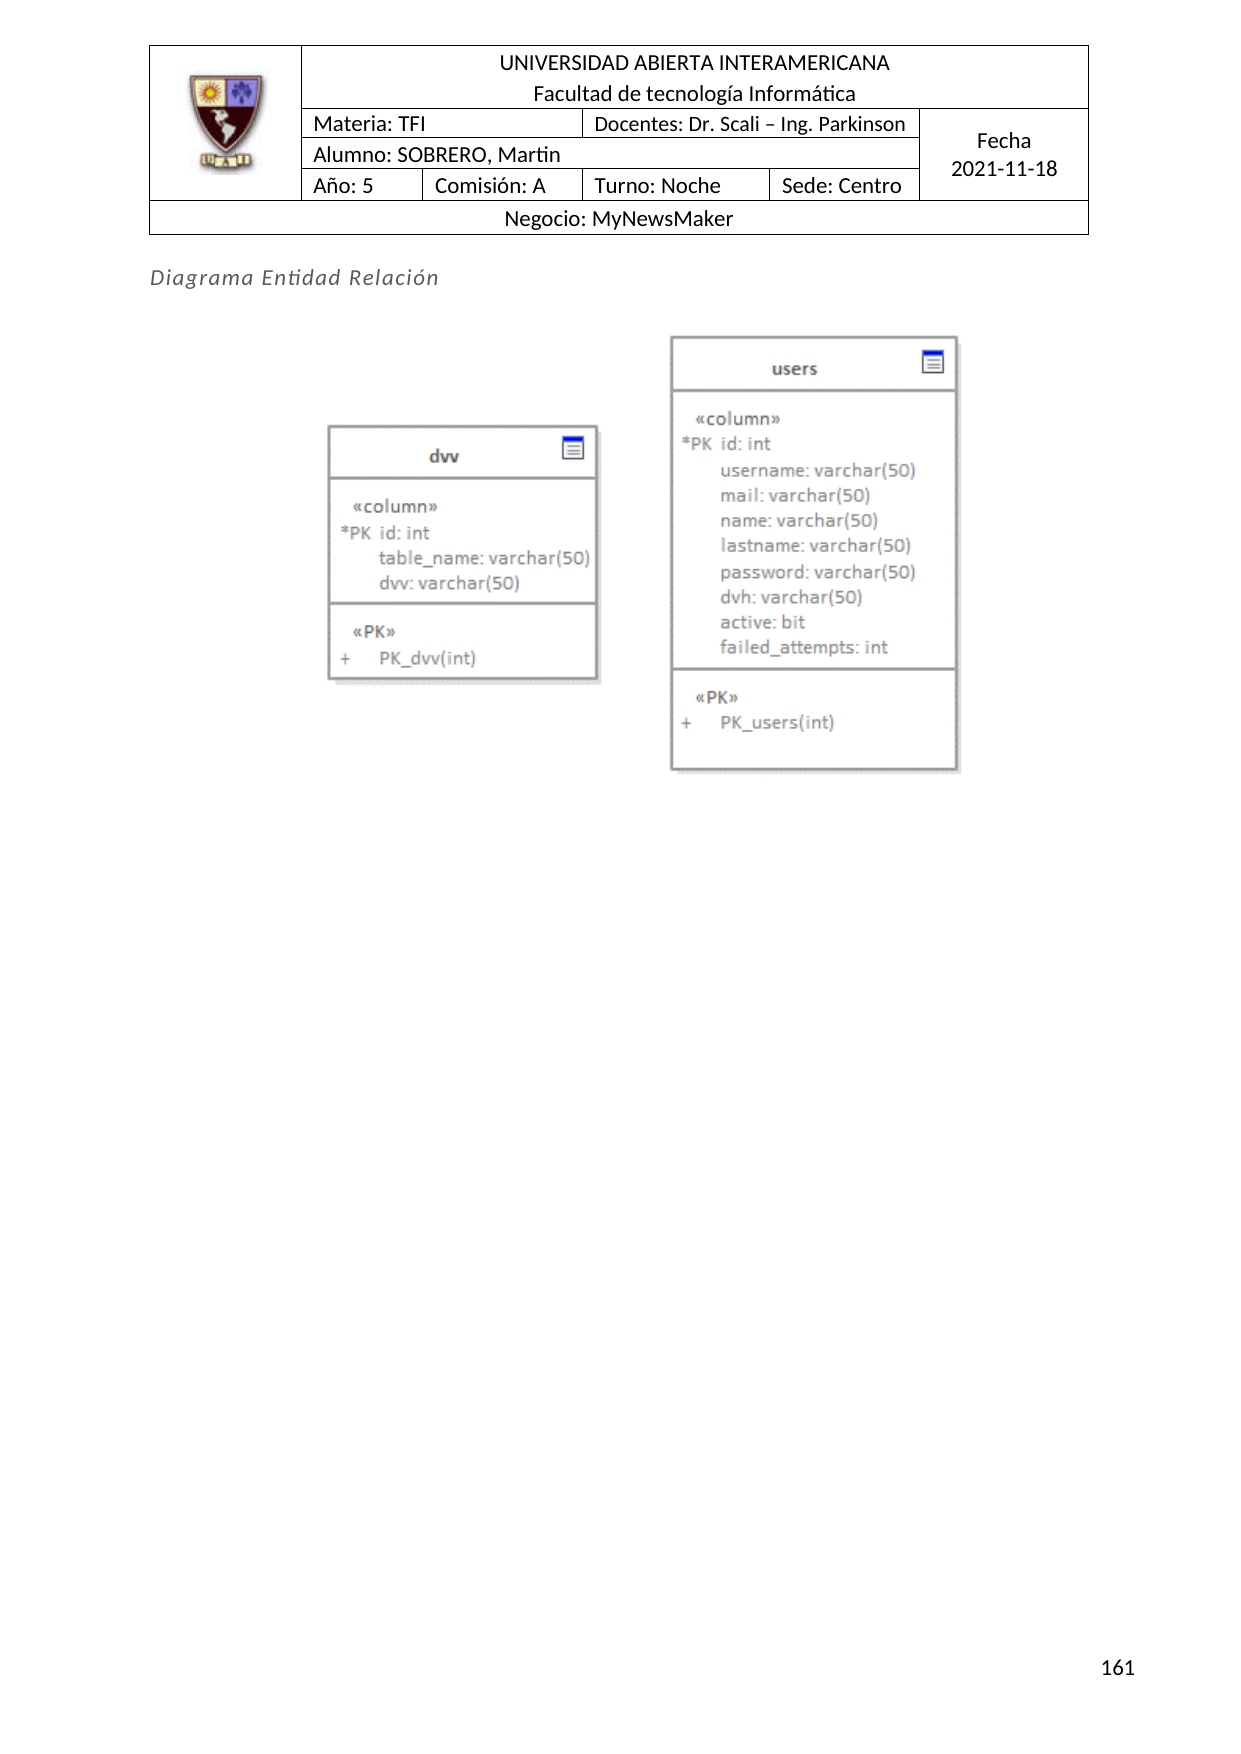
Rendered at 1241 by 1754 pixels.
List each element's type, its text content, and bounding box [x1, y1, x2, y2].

picture [323, 311, 963, 779]
subtitle Diagrama Entidad Relación [150, 263, 1135, 291]
picture [175, 67, 276, 180]
